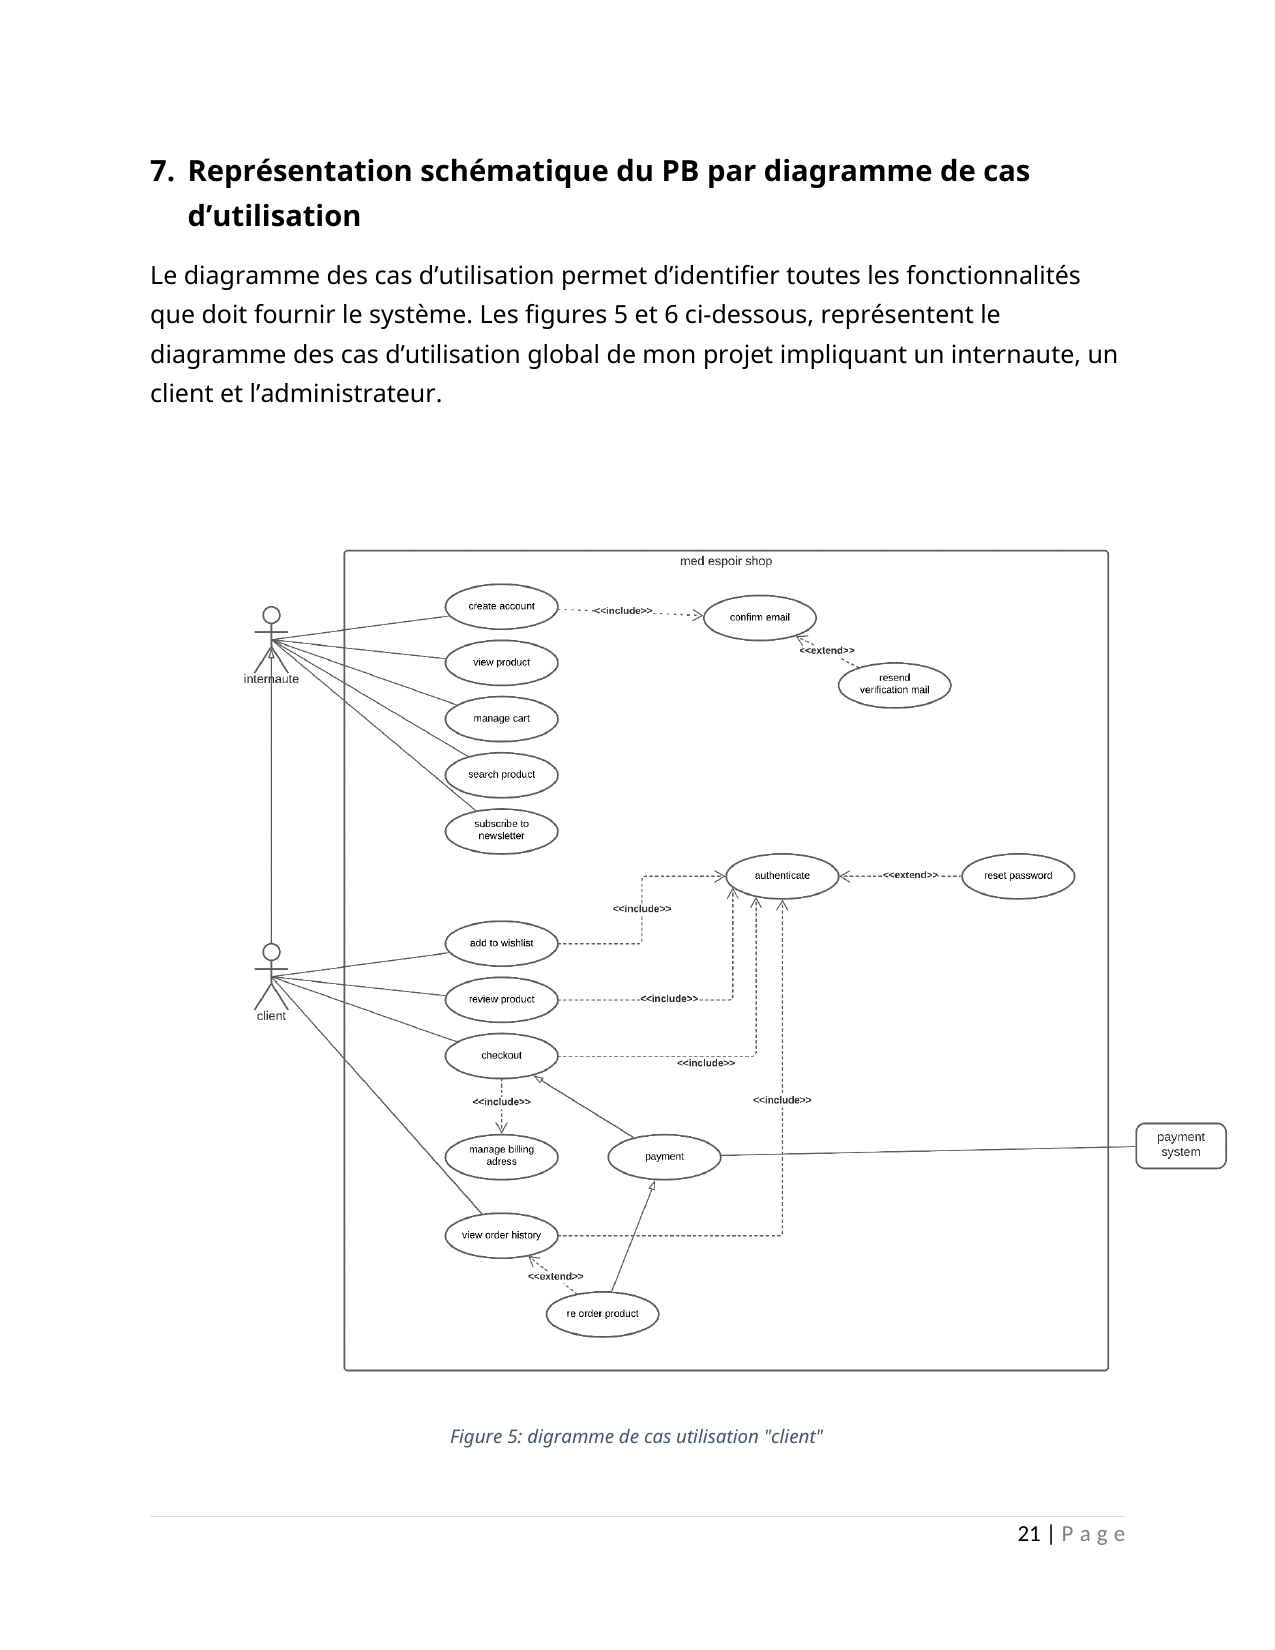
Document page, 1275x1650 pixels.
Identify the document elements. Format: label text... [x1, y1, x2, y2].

text Figure 5: digramme de cas utilisation "client" [150, 1423, 1125, 1449]
picture [187, 529, 1249, 1393]
text Le diagramme des cas d’utilisation permet d’identifier toutes les fonctionnalités que doit fournir le système. Les figures 5 et 6 ci-dessous, représentent le diagramme des cas d’utilisation global de mon projet impliquant un internaute, un client et l’administrateur. [150, 258, 1125, 409]
list Représentation schématique du PB par diagramme de cas d’utilisation [150, 150, 1125, 235]
